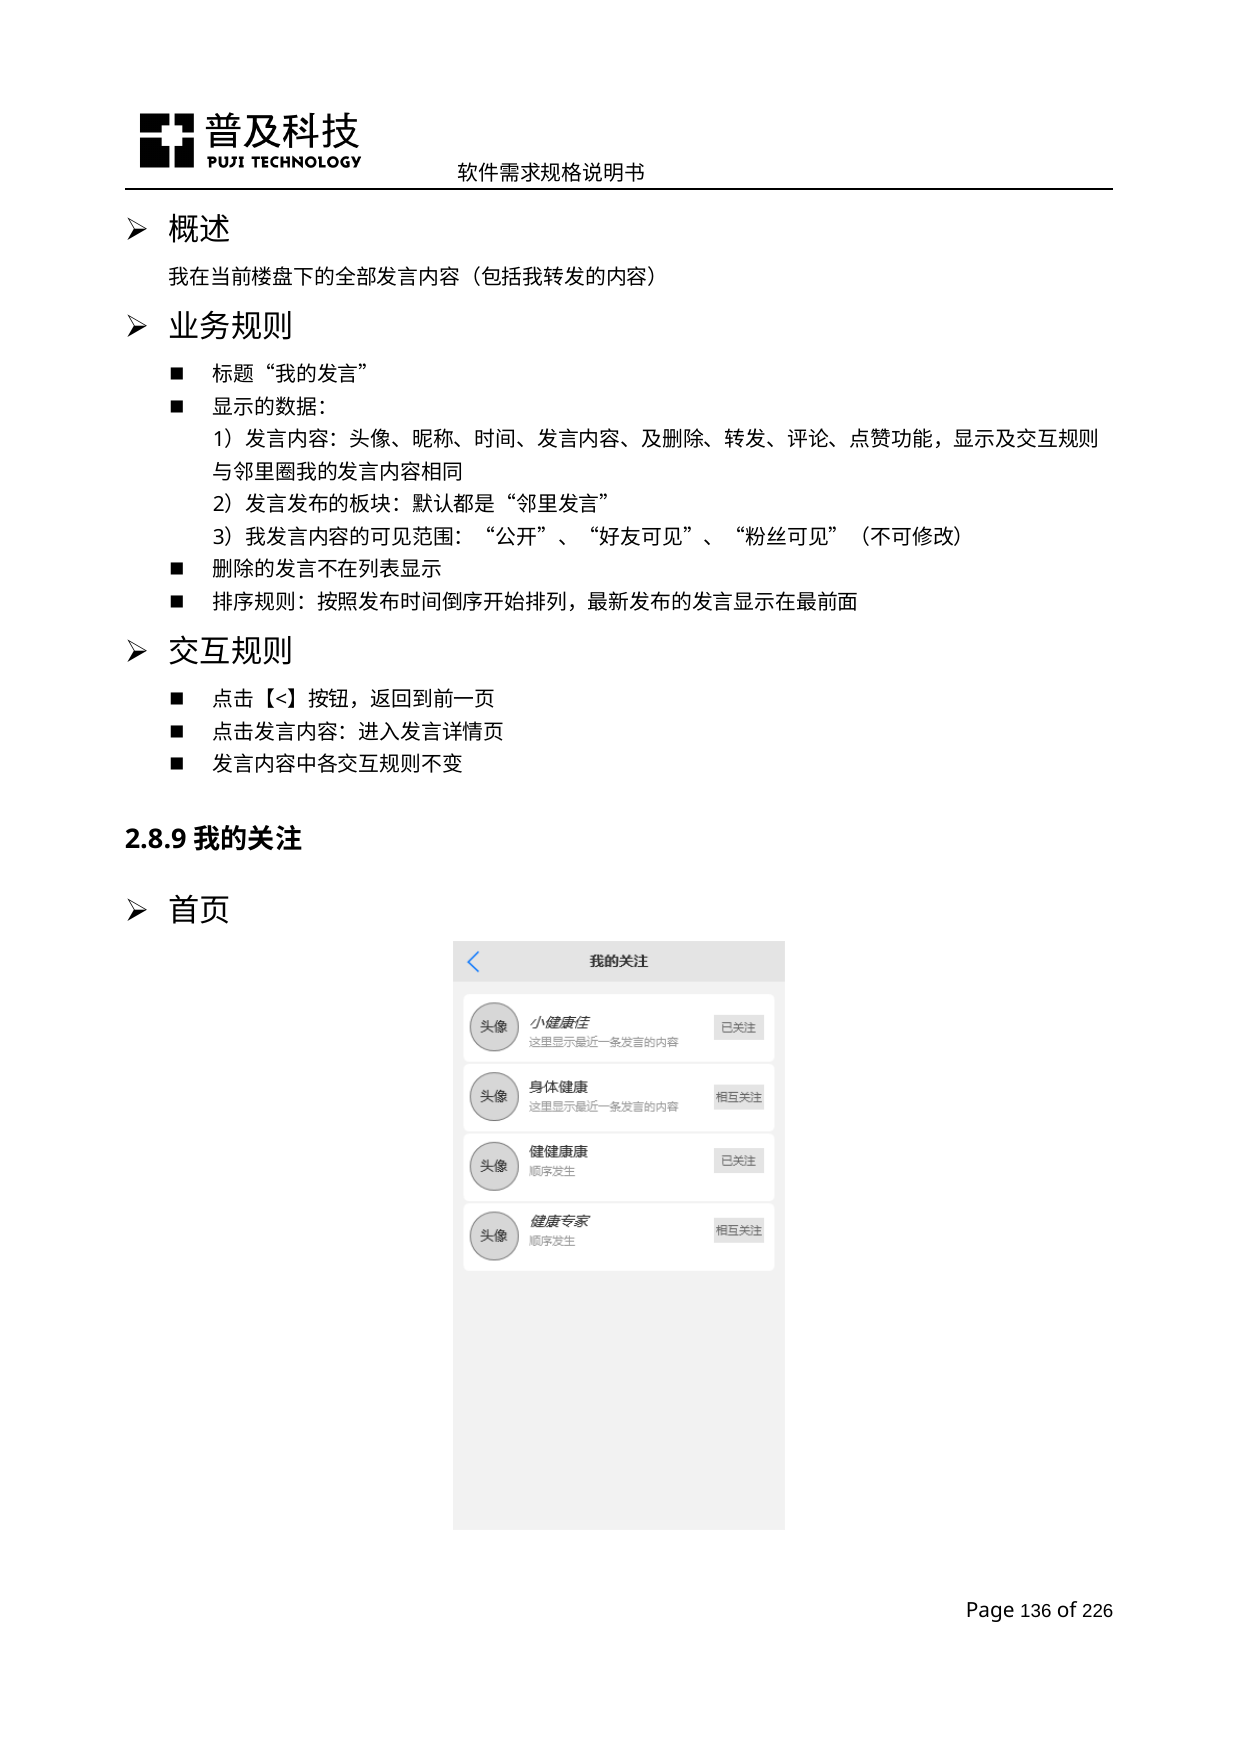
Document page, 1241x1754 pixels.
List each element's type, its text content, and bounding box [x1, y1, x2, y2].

list 概述 [124, 194, 1113, 259]
list 3）我发言内容的可见范围：“公开”、“好友可见”、“粉丝可见”（不可修改） [213, 519, 1113, 551]
list 点击发言内容：进入发言详情页 [169, 714, 1113, 746]
list 排序规则：按照发布时间倒序开始排列，最新发布的发言显示在最前面 [169, 584, 1113, 616]
list 标题“我的发言” [169, 356, 1113, 389]
list 显示的数据： [169, 389, 1113, 421]
list 业务规则 [124, 291, 1113, 356]
list 交互规则 [124, 616, 1113, 681]
picture [124, 103, 365, 180]
picture [452, 940, 785, 1531]
list 首页 [124, 875, 1113, 940]
list 2）发言发布的板块：默认都是“邻里发言” [213, 486, 1113, 519]
list 删除的发言不在列表显示 [169, 551, 1113, 584]
list 发言内容中各交互规则不变 [169, 746, 1113, 779]
subtitle 我的关注 [124, 804, 1113, 869]
list 1）发言内容：头像、昵称、时间、发言内容、及删除、转发、评论、点赞功能，显示及交互规则与邻里圈我的发言内容相同 [213, 421, 1113, 486]
list 点击【<】按钮，返回到前一页 [169, 681, 1113, 714]
list 我在当前楼盘下的全部发言内容（包括我转发的内容） [168, 259, 1113, 291]
